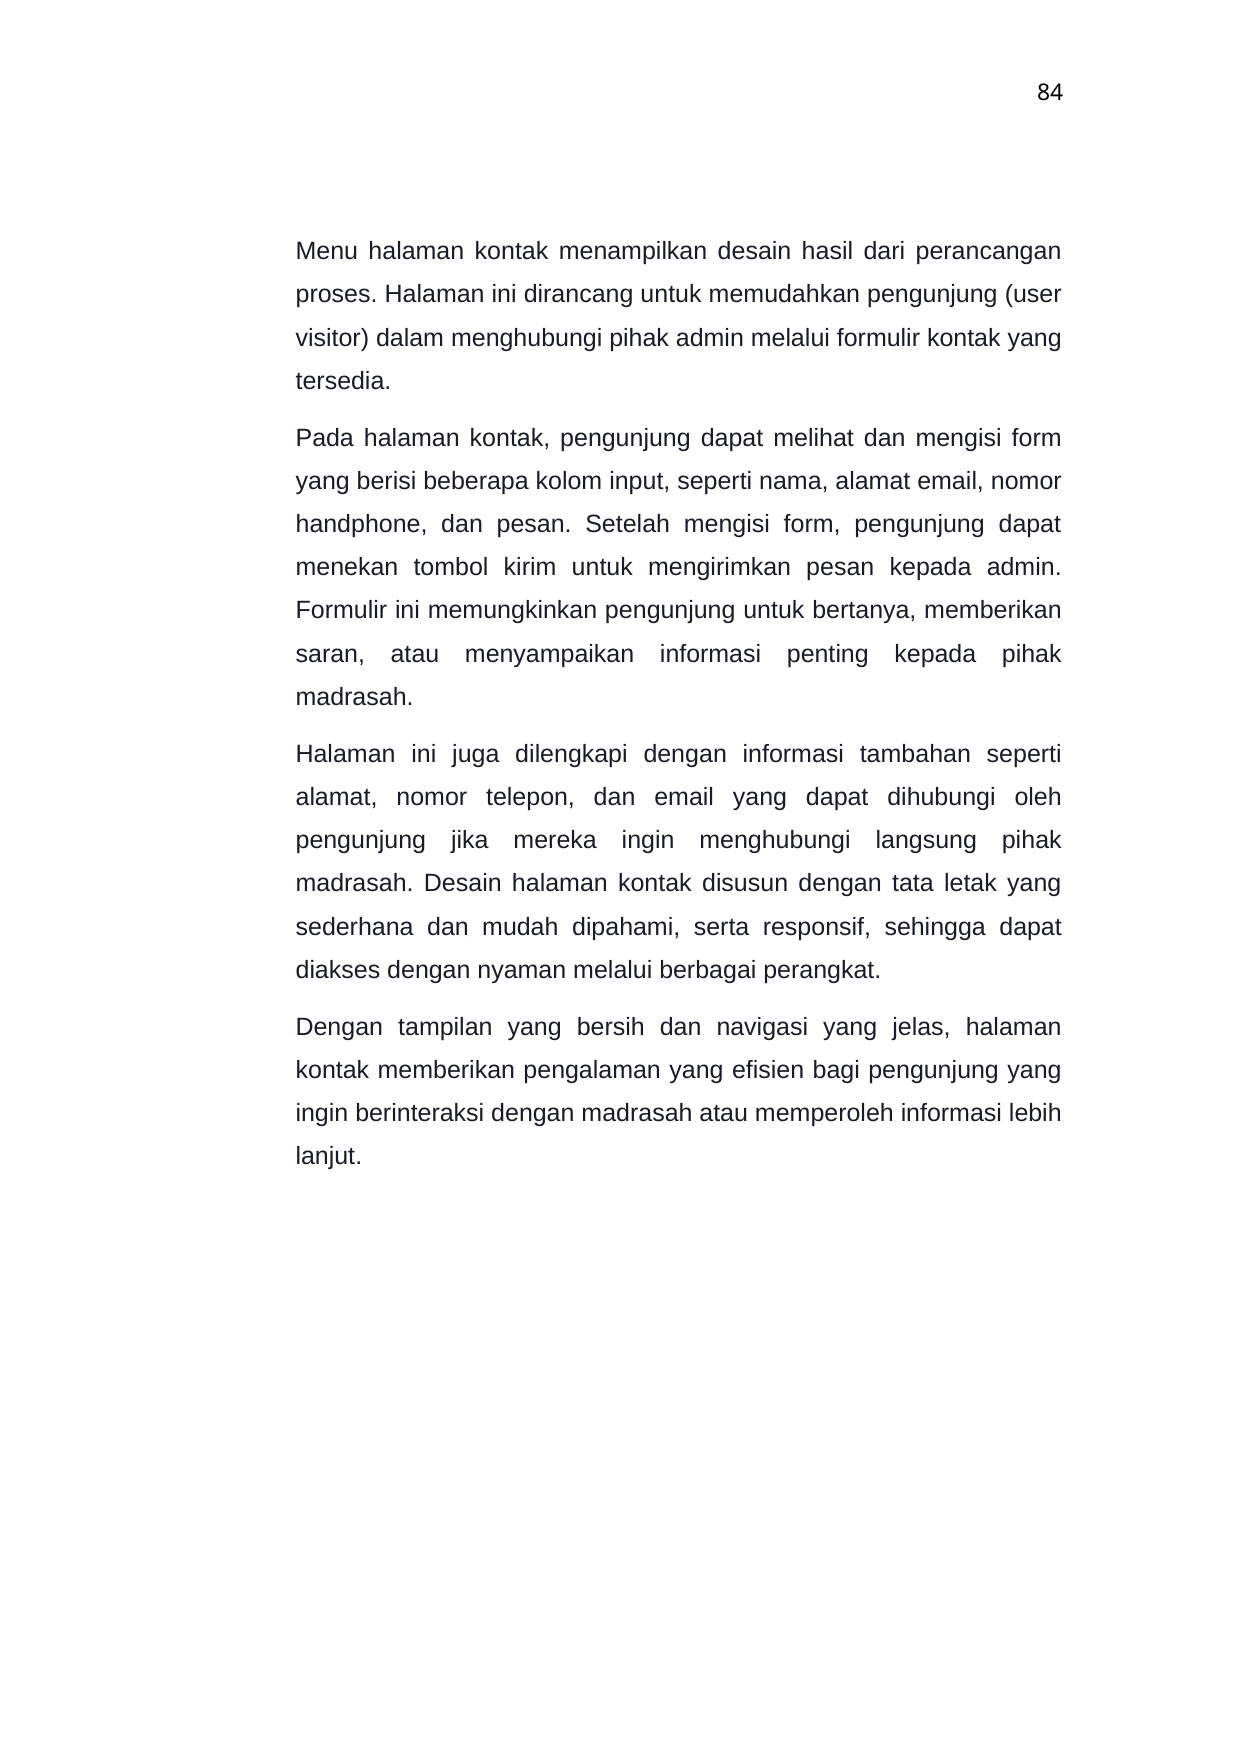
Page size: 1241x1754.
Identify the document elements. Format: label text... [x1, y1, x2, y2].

text Pada halaman kontak, pengunjung dapat melihat dan mengisi form yang berisi beberapa kolom input, seperti nama, alamat email, nomor handphone, dan pesan. Setelah mengisi form, pengunjung dapat menekan tombol kirim untuk mengirimkan pesan kepada admin. Formulir ini memungkinkan pengunjung untuk bertanya, memberikan saran, atau menyampaikan informasi penting kepada pihak madrasah. [295, 423, 1063, 710]
text Menu halaman kontak menampilkan desain hasil dari perancangan proses. Halaman ini dirancang untuk memudahkan pengunjung (user visitor) dalam menghubungi pihak admin melalui formulir kontak yang tersedia. [295, 236, 1063, 394]
text Halaman ini juga dilengkapi dengan informasi tambahan seperti alamat, nomor telepon, dan email yang dapat dihubungi oleh pengunjung jika mereka ingin menghubungi langsung pihak madrasah. Desain halaman kontak disusun dengan tata letak yang sederhana dan mudah dipahami, serta responsif, sehingga dapat diakses dengan nyaman melalui berbagai perangkat. [295, 739, 1063, 983]
text Dengan tampilan yang bersih dan navigasi yang jelas, halaman kontak memberikan pengalaman yang efisien bagi pengunjung yang ingin berinteraksi dengan madrasah atau memperoleh informasi lebih lanjut. [295, 1012, 1063, 1170]
